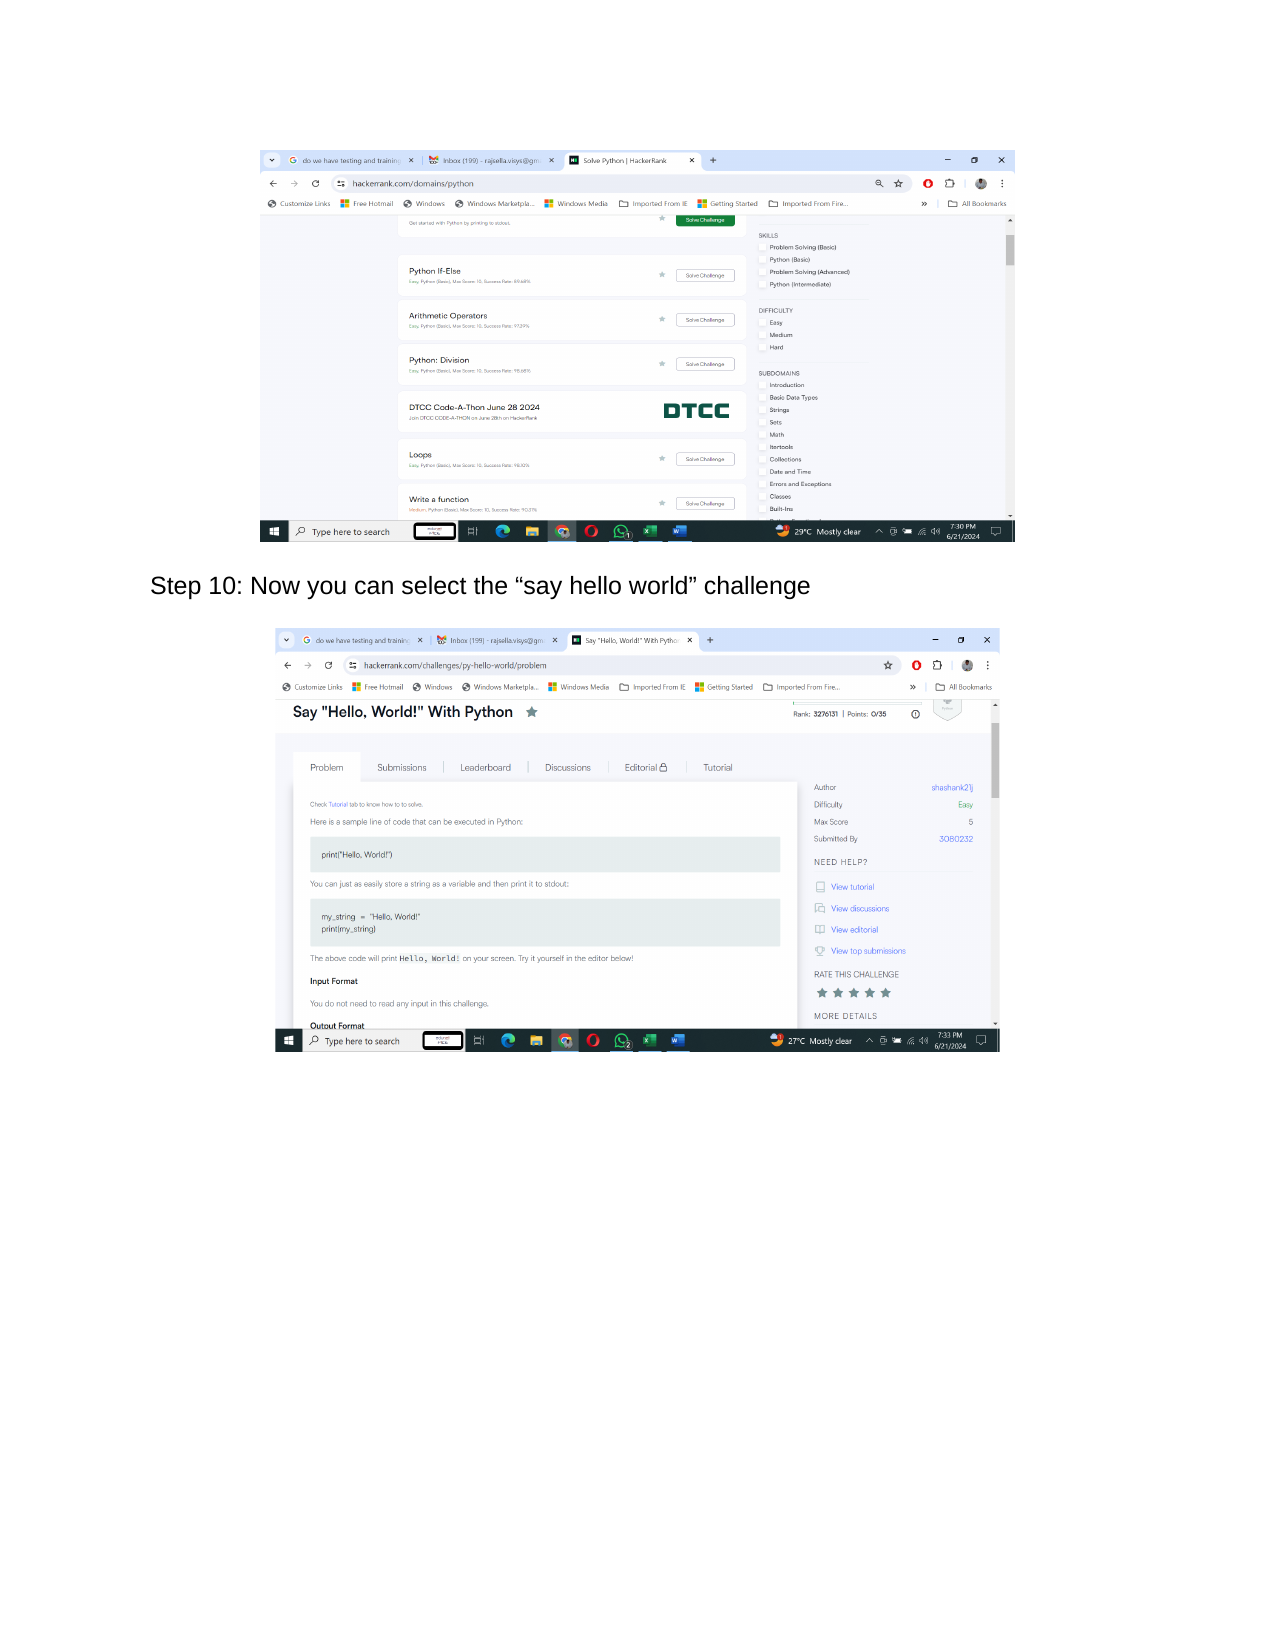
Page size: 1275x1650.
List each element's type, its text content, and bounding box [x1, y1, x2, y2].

picture [260, 150, 1015, 542]
text Step 10: Now you can select the “say hello world” challenge [150, 571, 1125, 600]
picture [275, 628, 1000, 1052]
